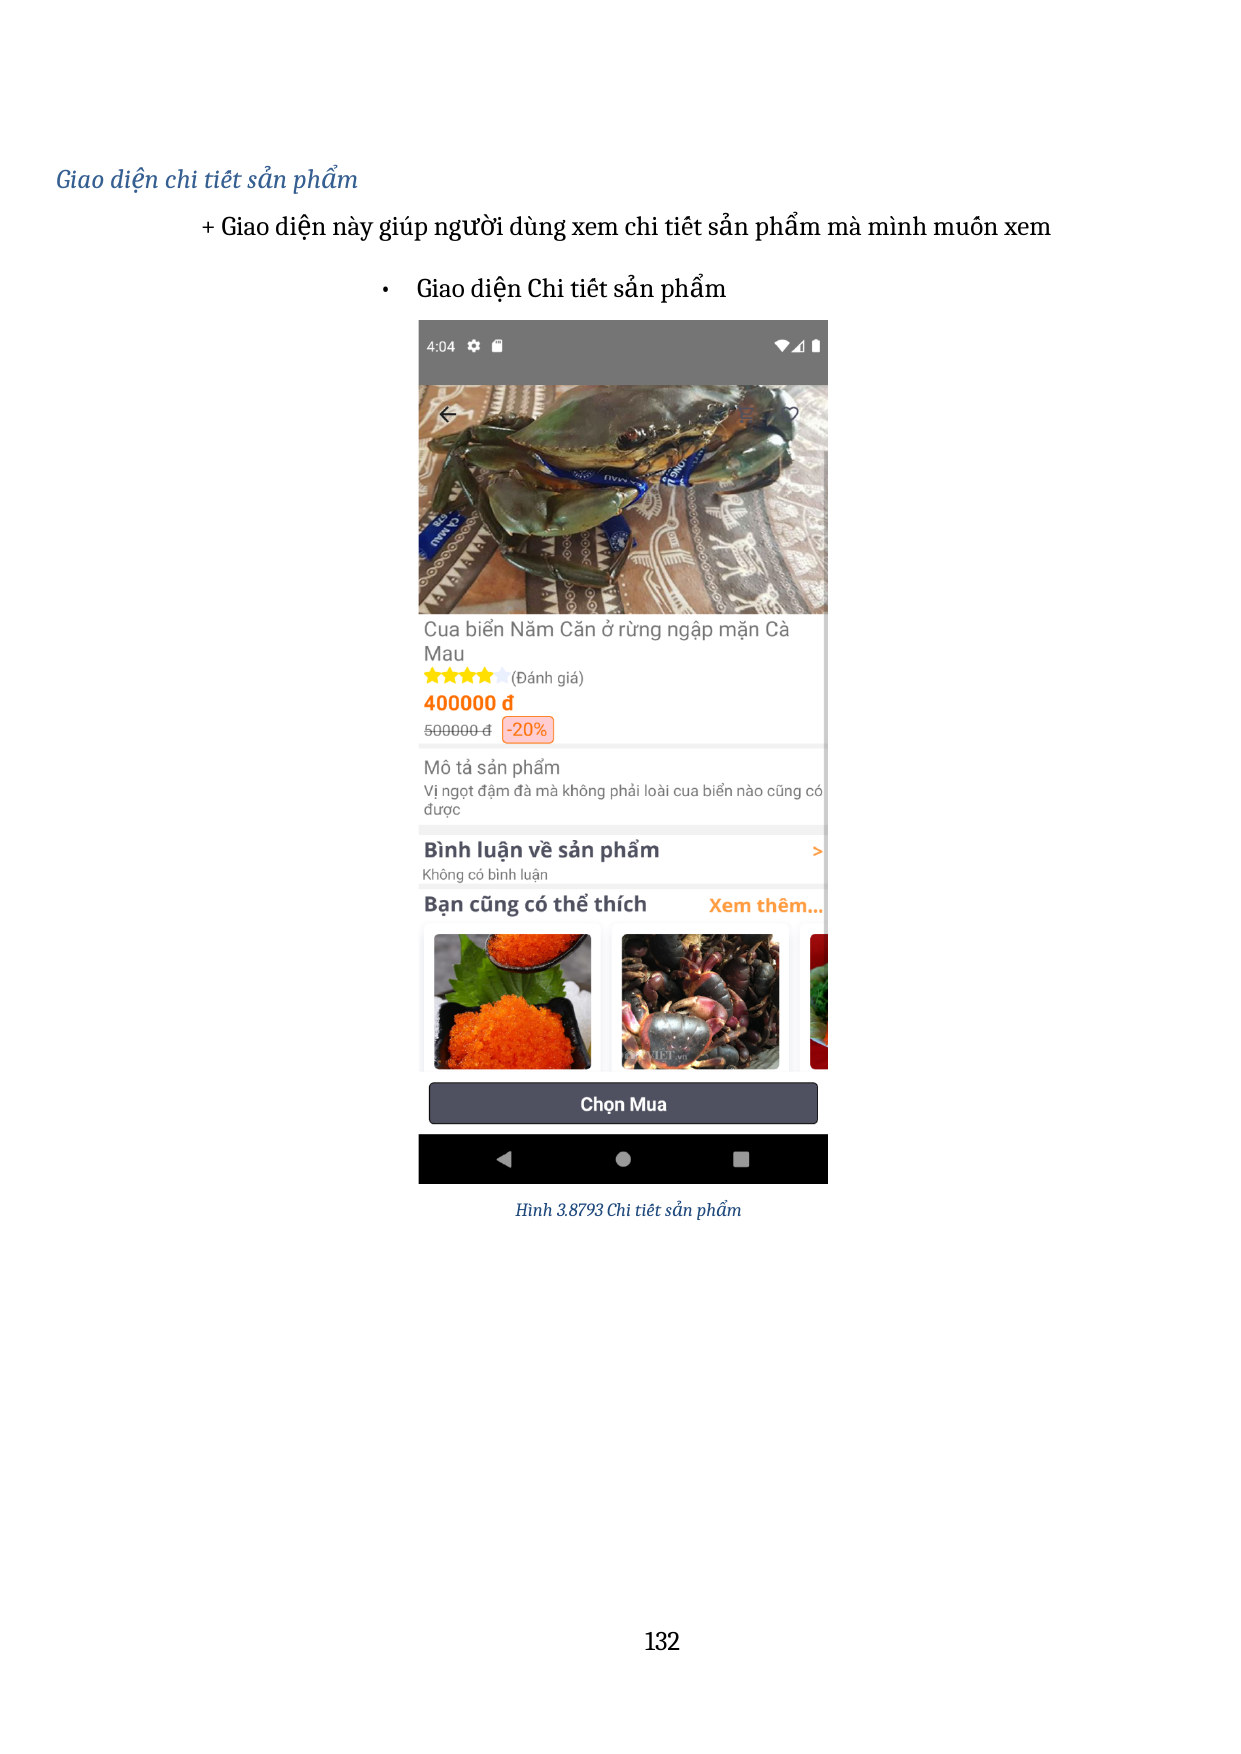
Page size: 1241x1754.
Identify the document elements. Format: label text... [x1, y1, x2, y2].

list Giao diện Chi tiết sản phẩm [379, 273, 1086, 304]
picture [418, 320, 828, 1184]
text Hình 3.87 Chi tiết sản phẩm [56, 1199, 1203, 1221]
subtitle Giao diện chi tiết sản phẩm [56, 164, 1203, 196]
text + Giao diện này giúp người dùng xem chi tiết sản phẩm mà mình muốn xem [201, 211, 1089, 242]
